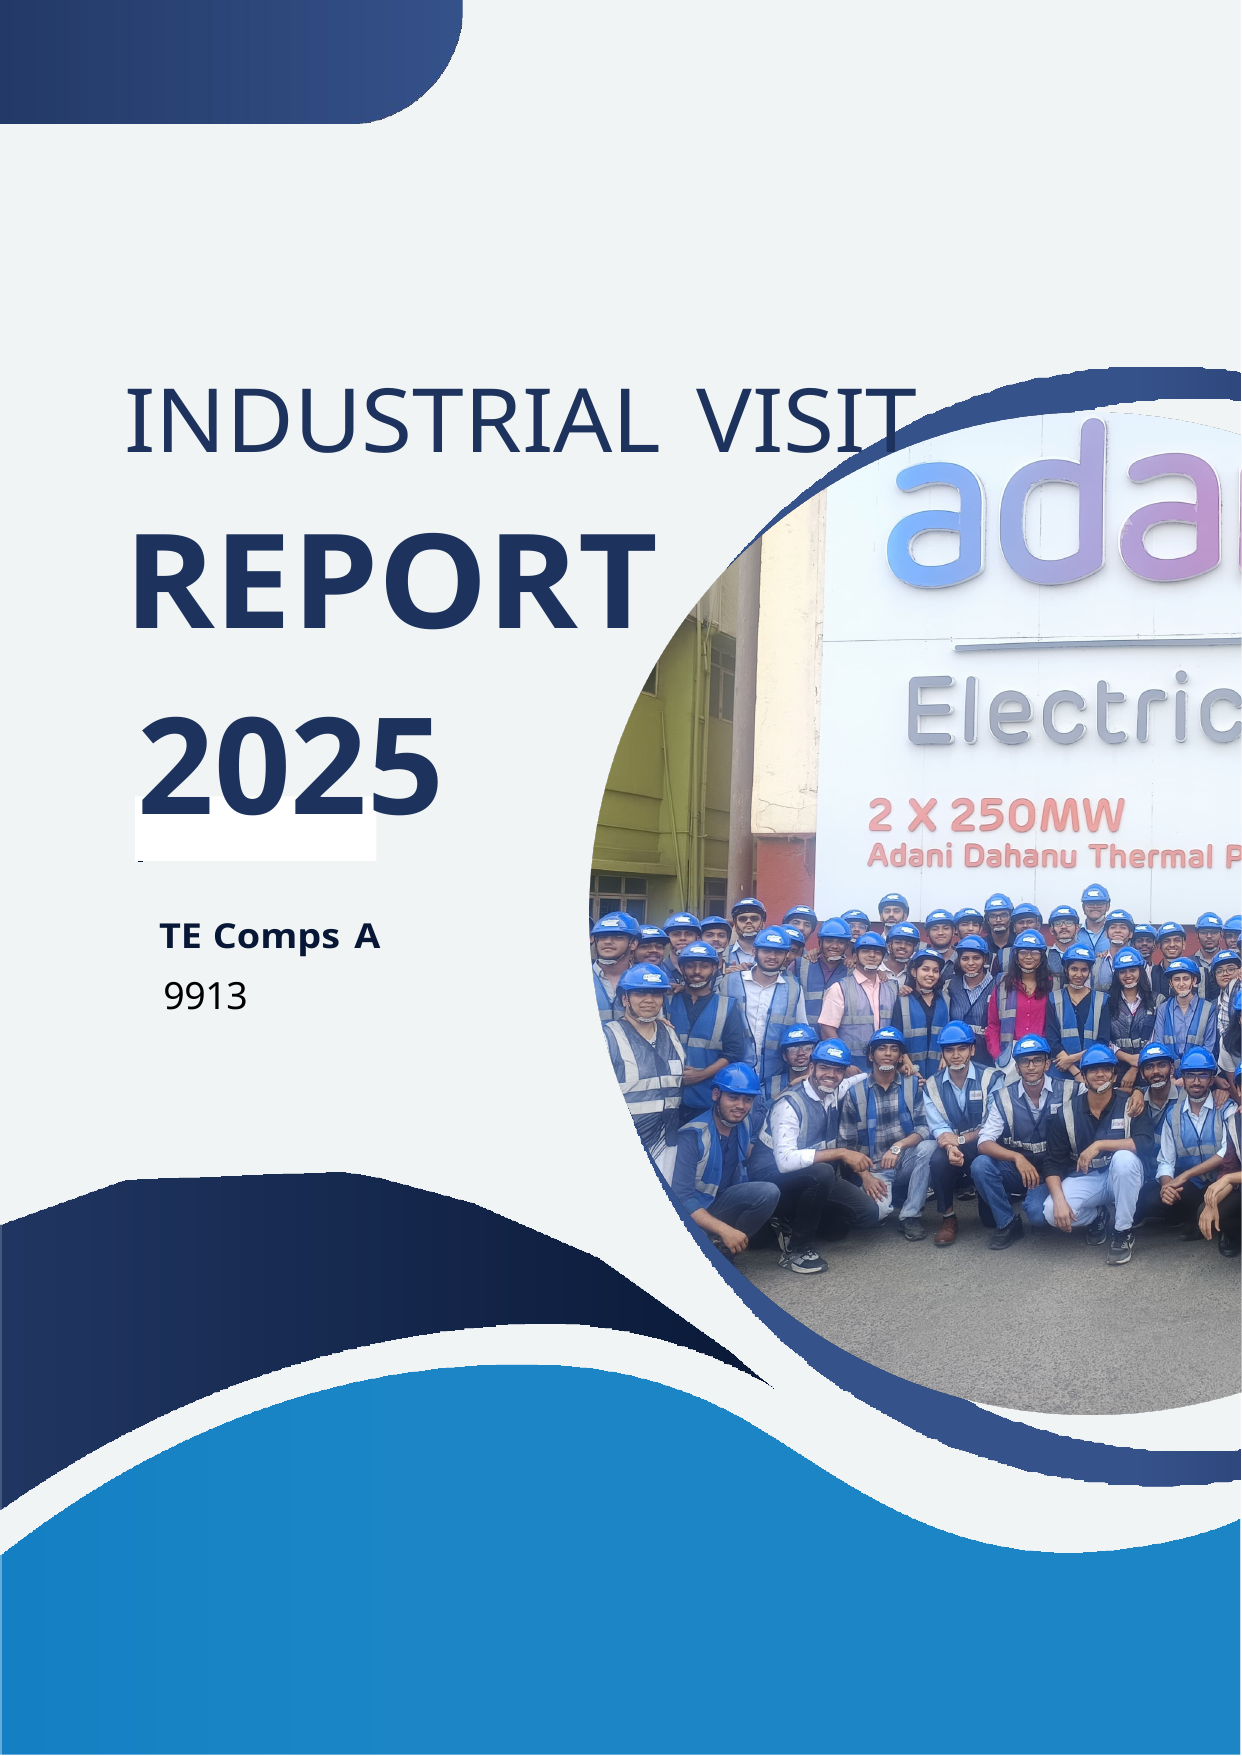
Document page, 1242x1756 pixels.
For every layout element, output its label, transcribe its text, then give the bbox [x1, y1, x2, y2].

text REPORT [124, 488, 1064, 667]
text TE Comps A [159, 911, 1064, 958]
picture [0, 367, 1242, 1755]
picture [0, 0, 463, 124]
text INDUSTRIAL VISIT [124, 358, 1064, 479]
text 9913 [163, 969, 1064, 1020]
title 2025 [138, 671, 1064, 853]
